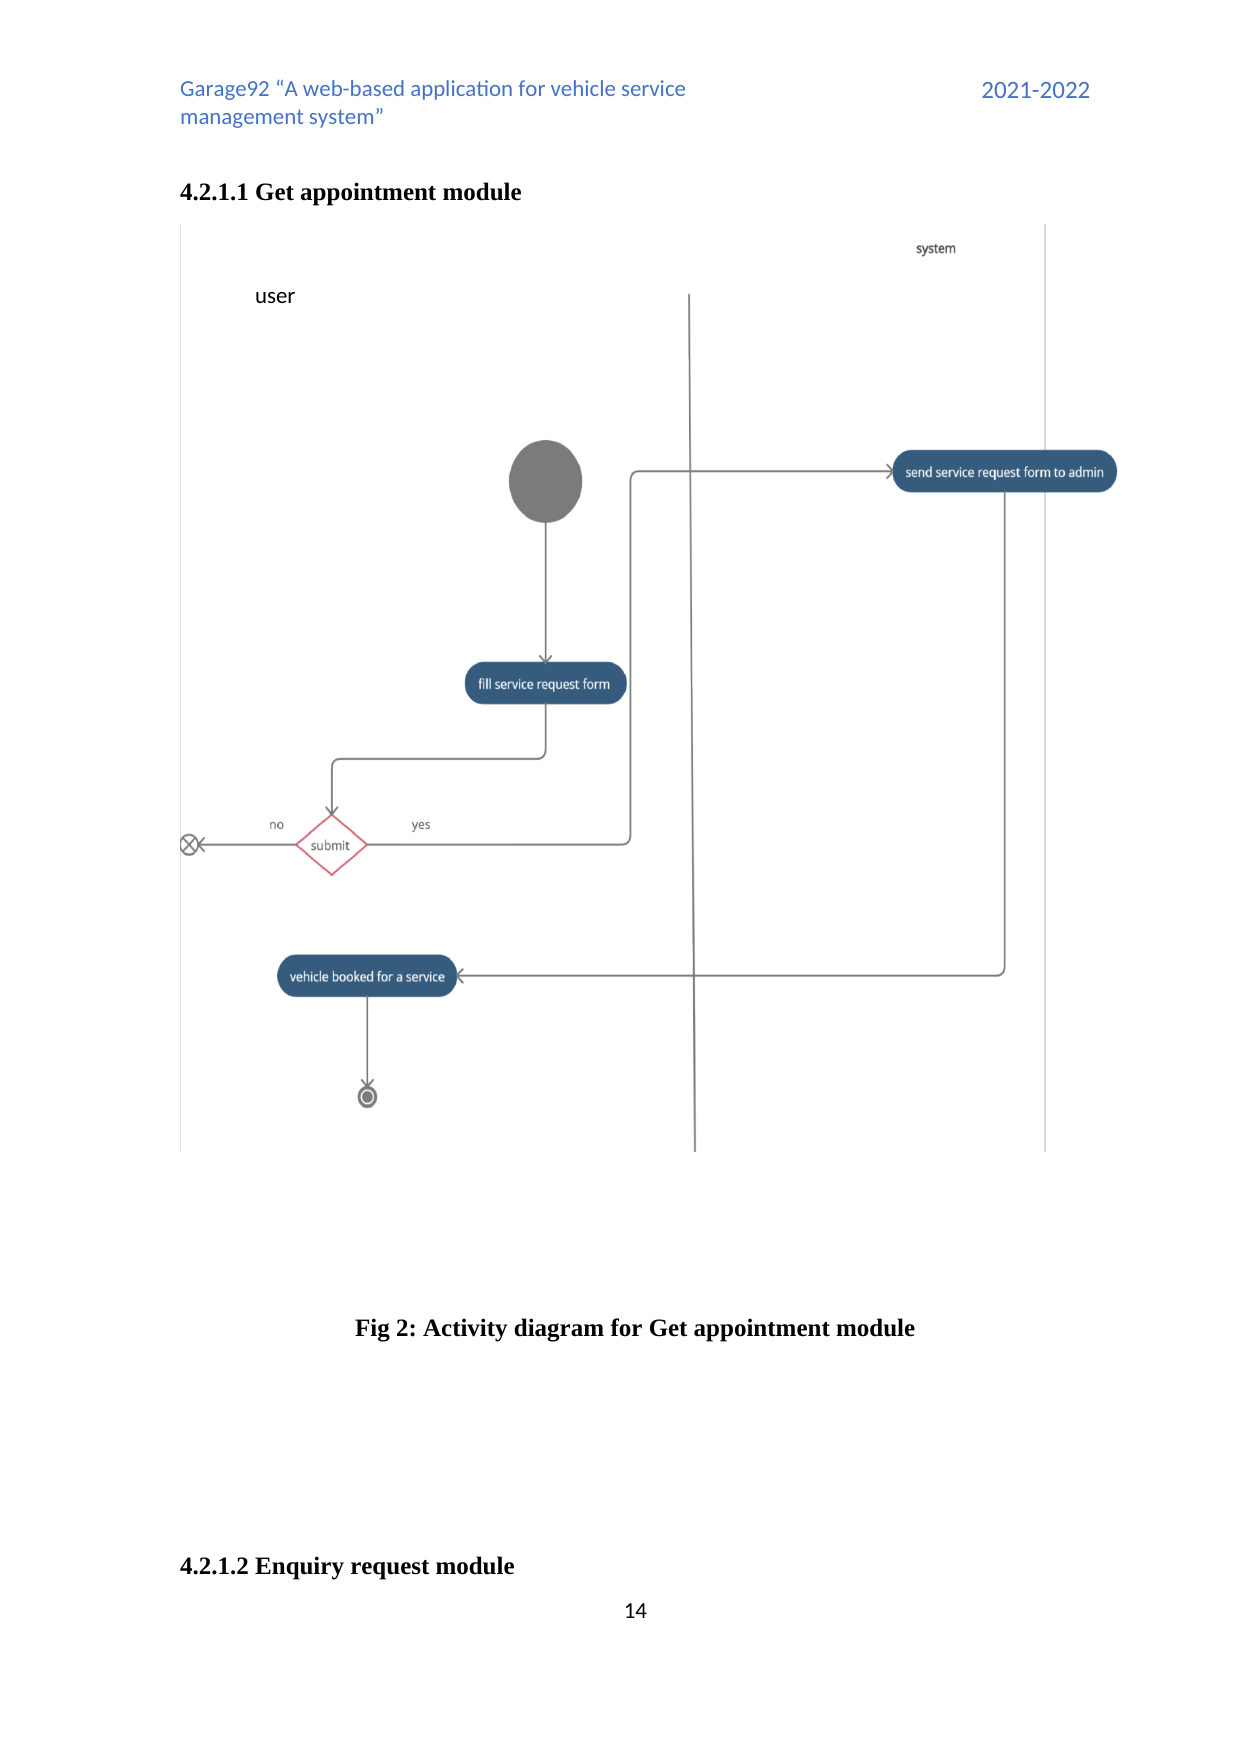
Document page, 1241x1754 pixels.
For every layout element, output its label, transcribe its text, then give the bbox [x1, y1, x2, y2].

text 4.2.1.2 Enquiry request module [180, 1551, 1090, 1579]
text 4.2.1.1 Get appointment module [180, 177, 1090, 206]
picture [180, 224, 1119, 1152]
text Fig 2: Activity diagram for Get appointment module [180, 1313, 1090, 1342]
